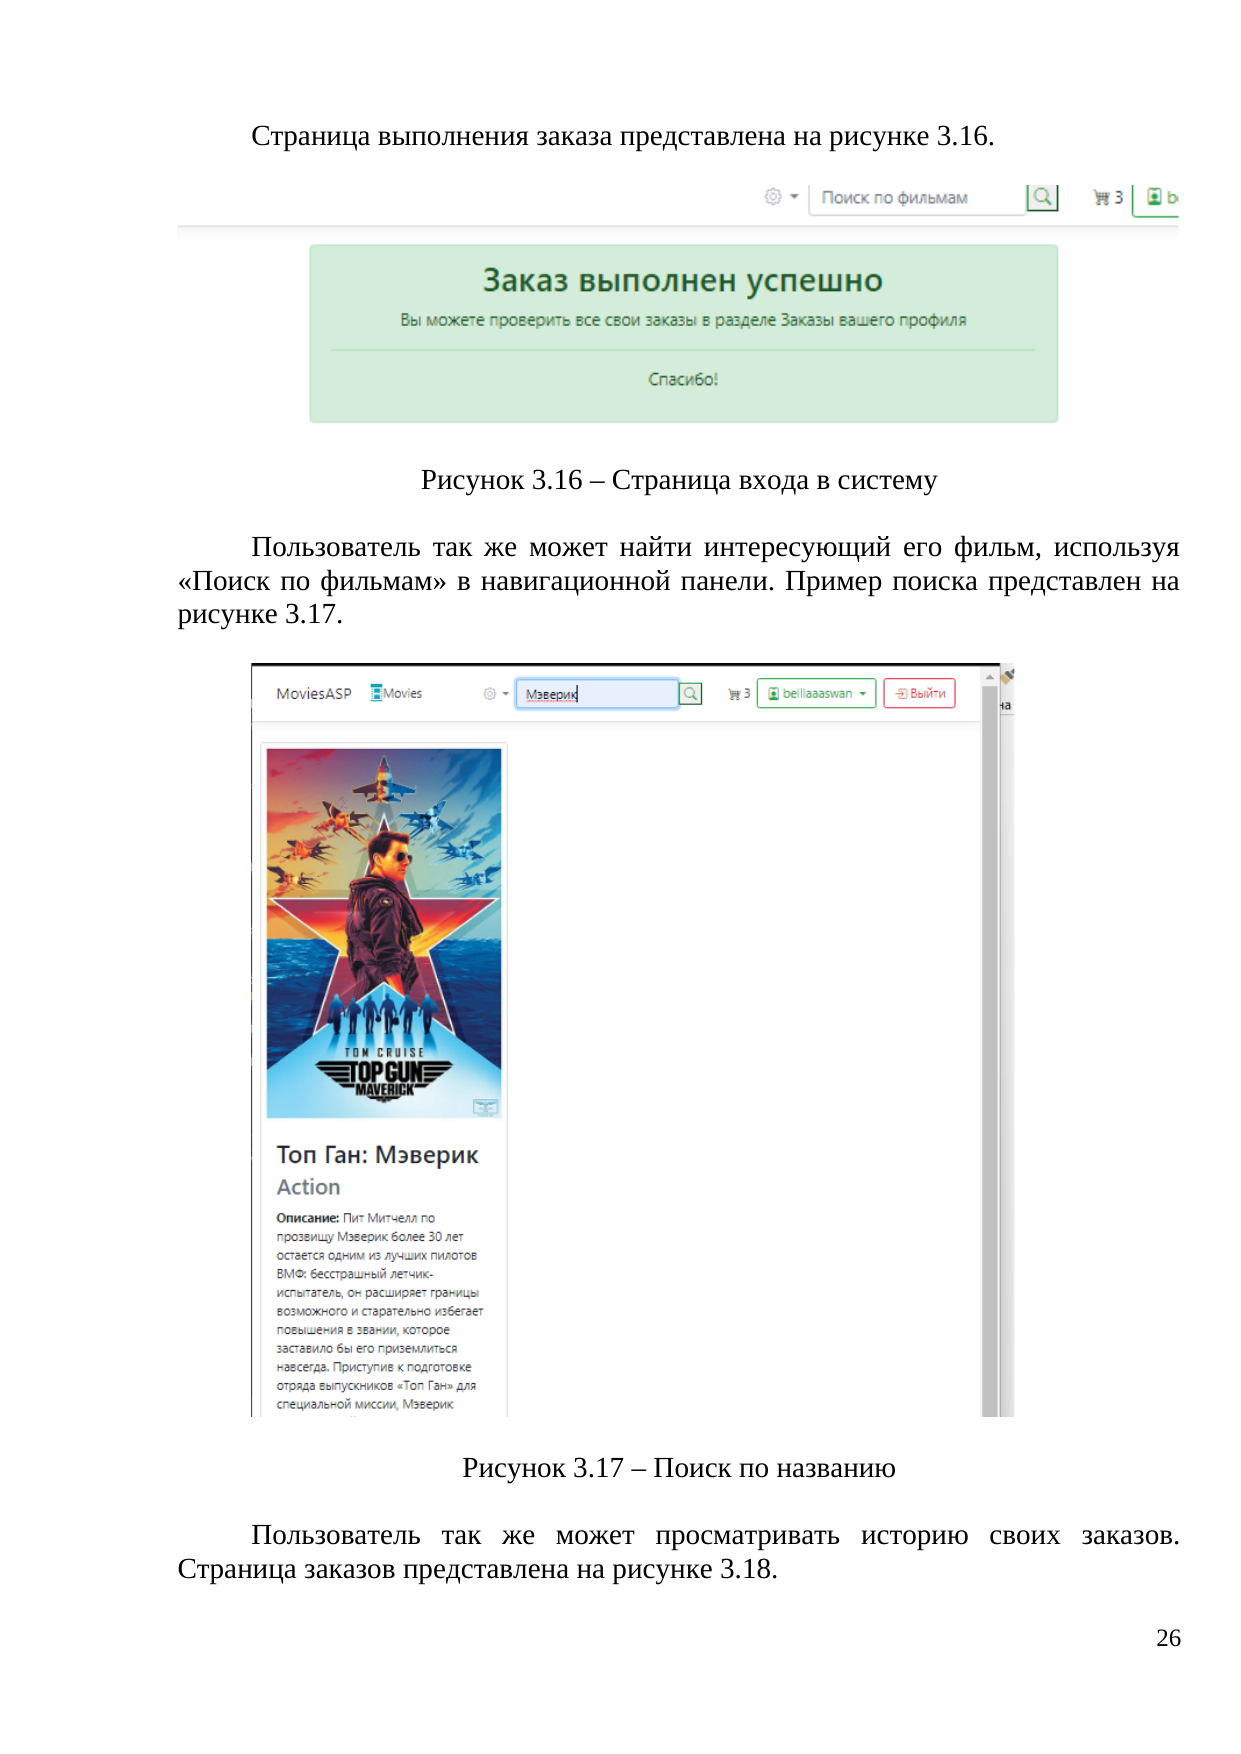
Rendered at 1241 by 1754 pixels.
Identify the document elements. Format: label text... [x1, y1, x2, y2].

text Рисунок 3.17 – Поиск по названию [177, 1450, 1181, 1484]
picture [251, 663, 1015, 1417]
text Пользователь так же может просматривать историю своих заказов. Страница заказов представлена на рисунке 3.18. [177, 1517, 1181, 1584]
picture [177, 185, 1179, 429]
text Рисунок 3.16 – Страница входа в систему [177, 462, 1181, 496]
text Страница выполнения заказа представлена на рисунке 3.16. [177, 118, 1181, 152]
text Пользователь так же может найти интересующий его фильм, используя «Поиск по фильмам» в навигационной панели. Пример поиска представлен на рисунке 3.17. [177, 529, 1181, 630]
